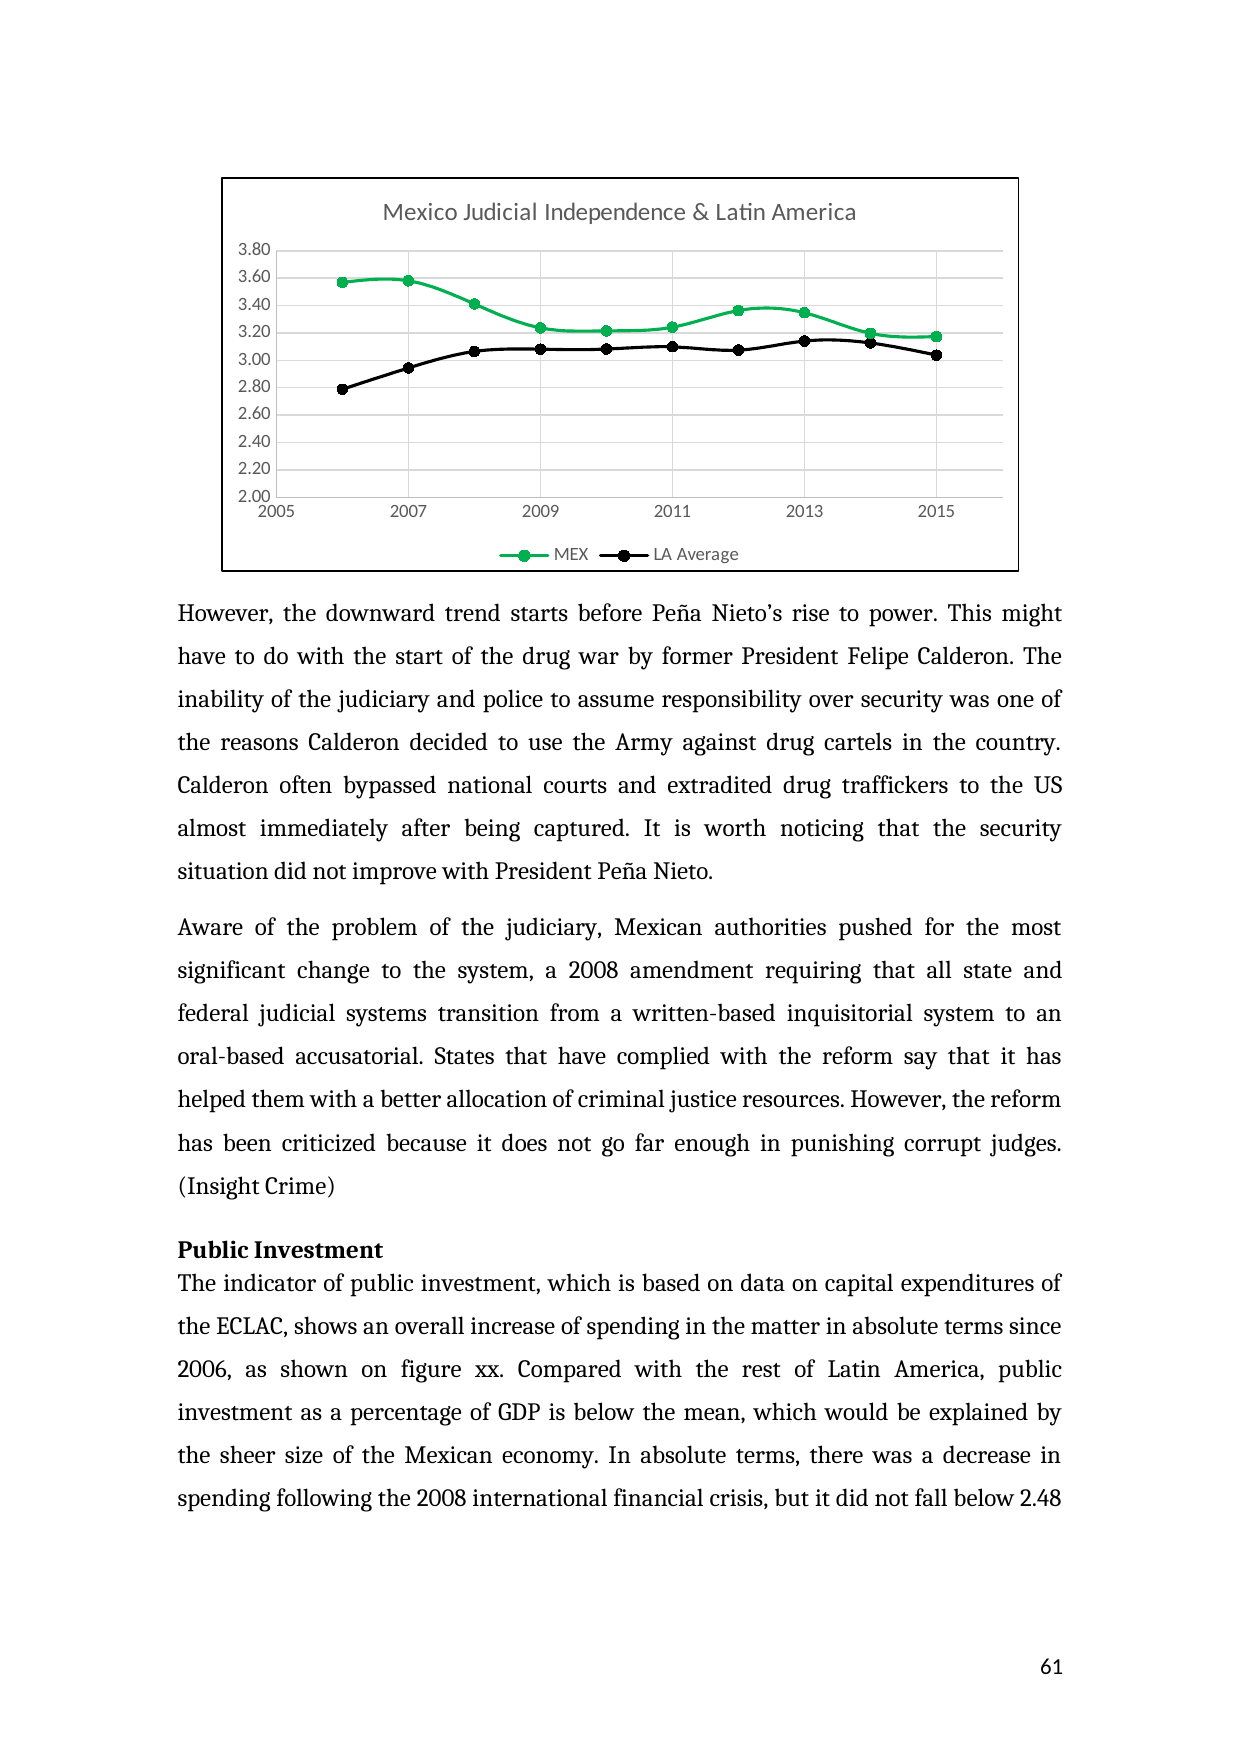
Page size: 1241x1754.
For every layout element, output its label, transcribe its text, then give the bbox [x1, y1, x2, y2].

text Aware of the problem of the judiciary, Mexican authorities pushed for the most significant change to the system, a 2008 amendment requiring that all state and federal judicial systems transition from a written-based inquisitorial system to an oral-based accusatorial. States that have complied with the reform say that it has helped them with a better allocation of criminal justice resources. However, the reform has been criticized because it does not go far enough in punishing corrupt judges. (Insight Crime) [177, 913, 1063, 1200]
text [177, 1268, 1063, 1513]
text However, the downward trend starts before Peña Nieto’s rise to power. This might have to do with the start of the drug war by former President Felipe Calderon. The inability of the judiciary and police to assume responsibility over security was one of the reasons Calderon decided to use the Army against drug cartels in the country. Calderon often bypassed national courts and extradited drug traffickers to the US almost immediately after being captured. It is worth noticing that the security situation did not improve with President Peña Nieto. [177, 598, 1063, 886]
subtitle Public Investment [177, 1236, 1063, 1264]
